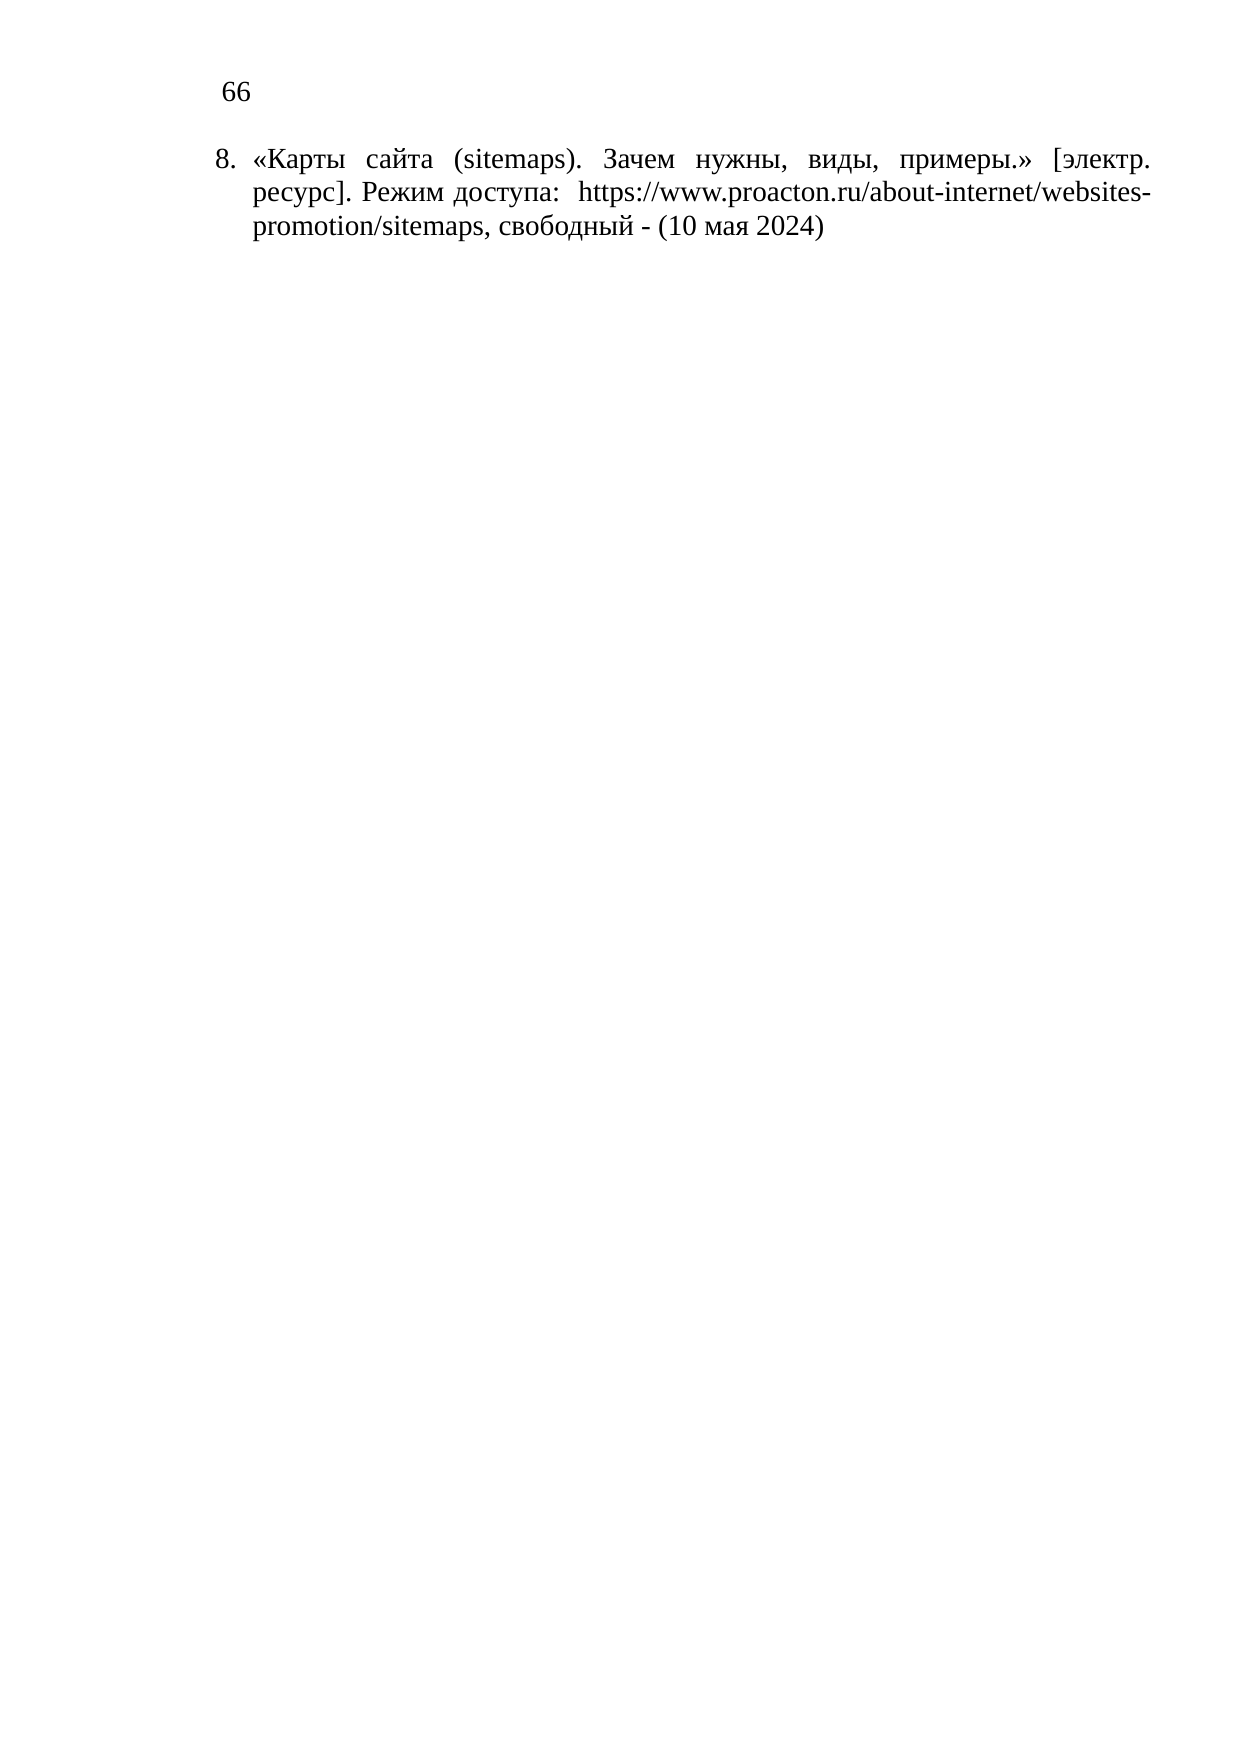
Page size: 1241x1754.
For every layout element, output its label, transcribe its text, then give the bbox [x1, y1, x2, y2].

list «Карты сайта (sitemaps). Зачем нужны, виды, примеры.» [электр. ресурс]. Режим доступа: https://www.proacton.ru/about-internet/websites-promotion/sitemaps, свободный - (10 мая 2024) [215, 141, 1152, 241]
